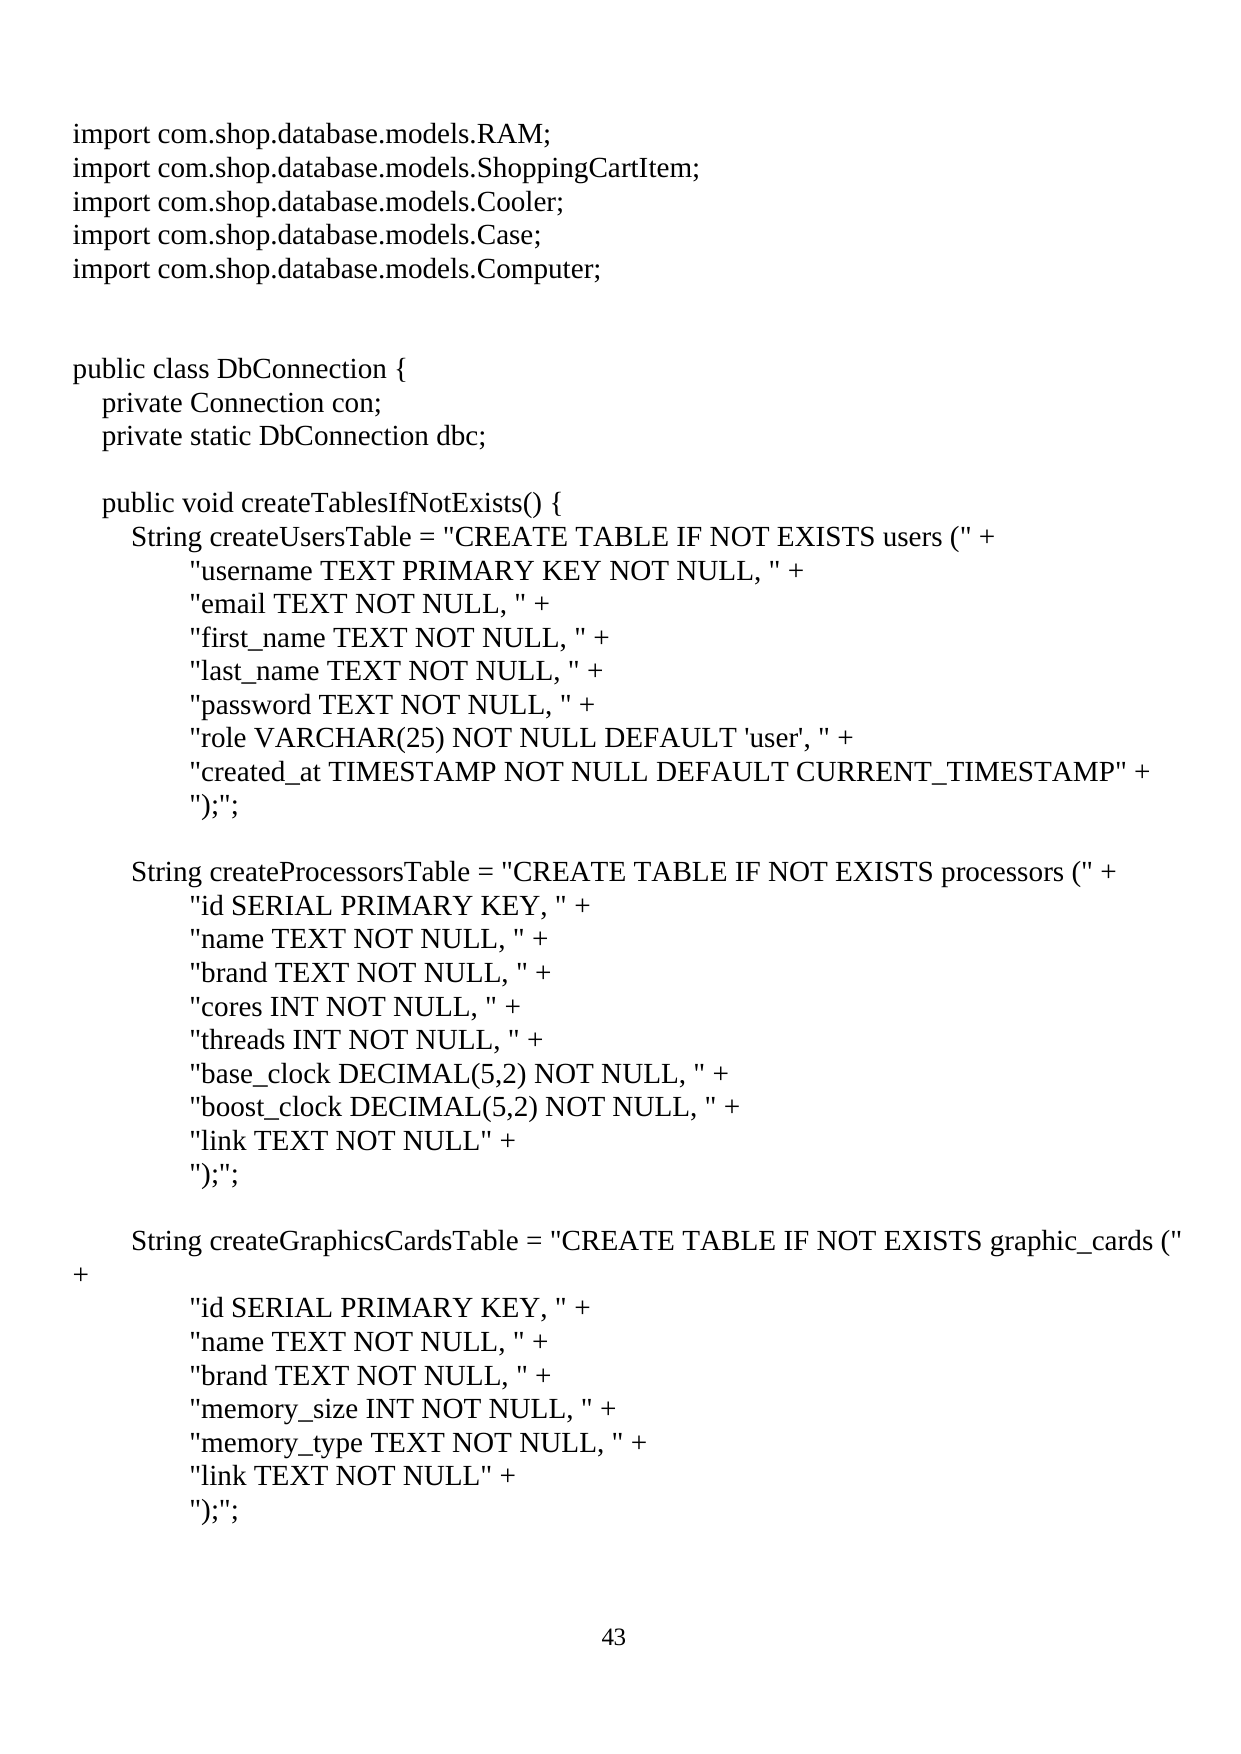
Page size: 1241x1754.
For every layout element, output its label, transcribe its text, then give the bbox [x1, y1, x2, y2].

text "brand TEXT NOT NULL, " + [72, 1358, 1192, 1391]
text "brand TEXT NOT NULL, " + [72, 955, 1192, 989]
text import com.shop.database.models.Computer; [72, 251, 1192, 284]
text "name TEXT NOT NULL, " + [72, 1324, 1192, 1358]
text import com.shop.database.models.ShoppingCartItem; [72, 150, 1192, 184]
text "memory_type TEXT NOT NULL, " + [72, 1425, 1192, 1458]
text "cores INT NOT NULL, " + [72, 989, 1192, 1022]
text import com.shop.database.models.RAM; [72, 117, 1192, 150]
text "threads INT NOT NULL, " + [72, 1022, 1192, 1056]
text private static DbConnection dbc; [72, 418, 1192, 452]
text String createUsersTable = "CREATE TABLE IF NOT EXISTS users (" + [72, 519, 1192, 553]
text String createGraphicsCardsTable = "CREATE TABLE IF NOT EXISTS graphic_cards (" + [72, 1223, 1192, 1291]
text public void createTablesIfNotExists() { [72, 486, 1192, 519]
text "id SERIAL PRIMARY KEY, " + [72, 888, 1192, 922]
text "memory_size INT NOT NULL, " + [72, 1391, 1192, 1425]
text "link TEXT NOT NULL" + [72, 1458, 1192, 1492]
text "base_clock DECIMAL(5,2) NOT NULL, " + [72, 1056, 1192, 1089]
text "password TEXT NOT NULL, " + [72, 687, 1192, 720]
text "boost_clock DECIMAL(5,2) NOT NULL, " + [72, 1089, 1192, 1123]
text "name TEXT NOT NULL, " + [72, 922, 1192, 955]
text ");"; [72, 1492, 1192, 1525]
text ");"; [72, 787, 1192, 821]
text ");"; [72, 1156, 1192, 1190]
text import com.shop.database.models.Case; [72, 217, 1192, 251]
text "role VARCHAR(25) NOT NULL DEFAULT 'user', " + [72, 720, 1192, 754]
text "link TEXT NOT NULL" + [72, 1123, 1192, 1156]
text private Connection con; [72, 385, 1192, 418]
text "first_name TEXT NOT NULL, " + [72, 620, 1192, 653]
text import com.shop.database.models.Cooler; [72, 184, 1192, 217]
text "created_at TIMESTAMP NOT NULL DEFAULT CURRENT_TIMESTAMP" + [72, 754, 1192, 787]
text "email TEXT NOT NULL, " + [72, 586, 1192, 620]
text String createProcessorsTable = "CREATE TABLE IF NOT EXISTS processors (" + [72, 854, 1192, 888]
text "last_name TEXT NOT NULL, " + [72, 653, 1192, 687]
text "username TEXT PRIMARY KEY NOT NULL, " + [72, 553, 1192, 586]
text public class DbConnection { [72, 351, 1192, 385]
text "id SERIAL PRIMARY KEY, " + [72, 1291, 1192, 1324]
